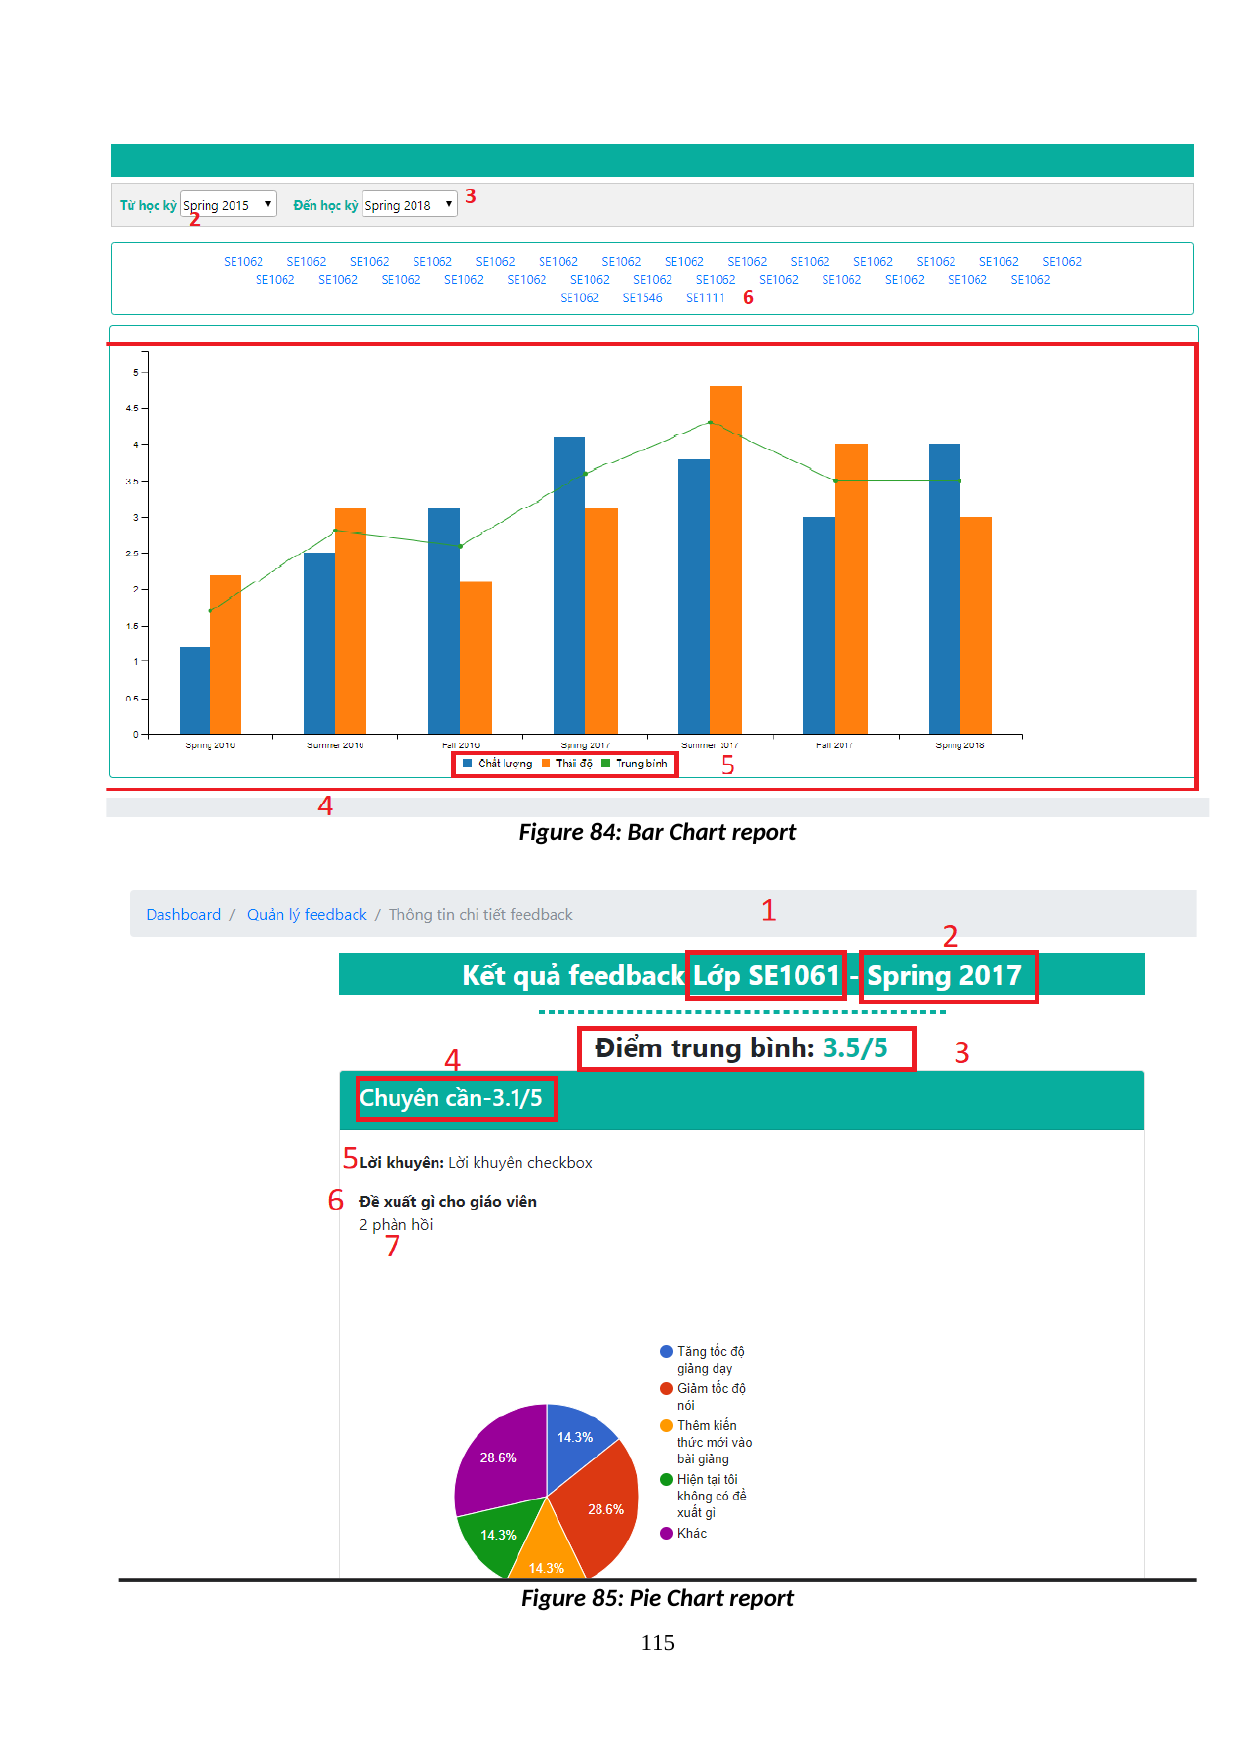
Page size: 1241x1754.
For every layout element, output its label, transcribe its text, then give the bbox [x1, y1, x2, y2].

list Figure 84: Bar Chart report [106, 817, 1209, 847]
picture [106, 137, 1210, 817]
list Figure 85: Pie Chart report [106, 1582, 1209, 1612]
picture [118, 880, 1197, 1582]
